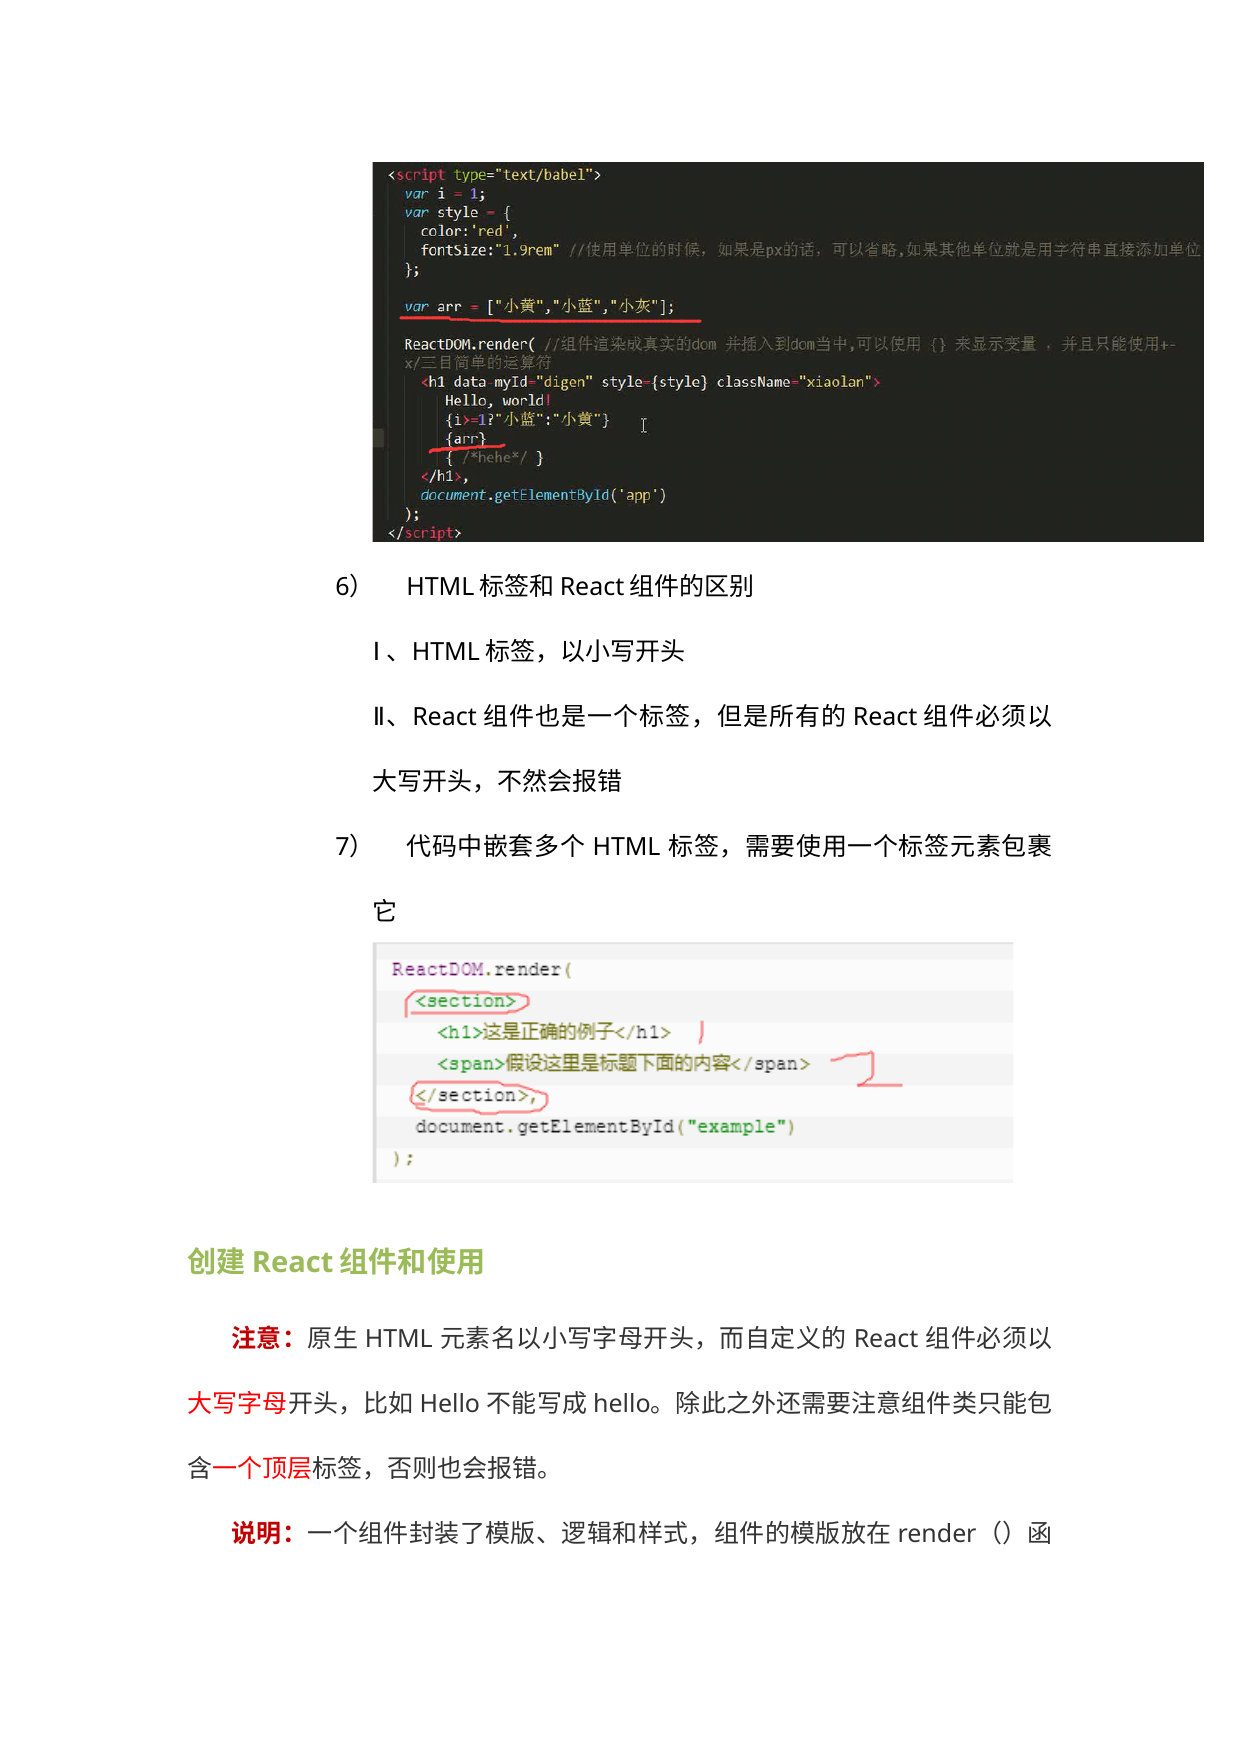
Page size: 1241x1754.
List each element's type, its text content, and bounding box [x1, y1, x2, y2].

list HTML标签和React组件的区别 [335, 552, 1053, 617]
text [187, 1499, 1053, 1564]
list Ⅰ 、HTML标签，以小写开头 [373, 617, 1053, 682]
picture [372, 162, 1204, 542]
list 代码中嵌套多个 HTML 标签，需要使用一个标签元素包裹它 [335, 812, 1053, 942]
picture [372, 942, 1014, 1183]
text 创建React组件和使用 [187, 1227, 1053, 1292]
text 注意：原生 HTML 元素名以小写字母开头，而自定义的 React 组件必须以大写字母开头，比如 Hello 不能写成 hello。除此之外还需要注意组件类只能包含一个顶层标签，否则也会报错。 [187, 1304, 1053, 1499]
list Ⅱ、React组件也是一个标签，但是所有的React组件必须以大写开头，不然会报错 [373, 682, 1053, 812]
